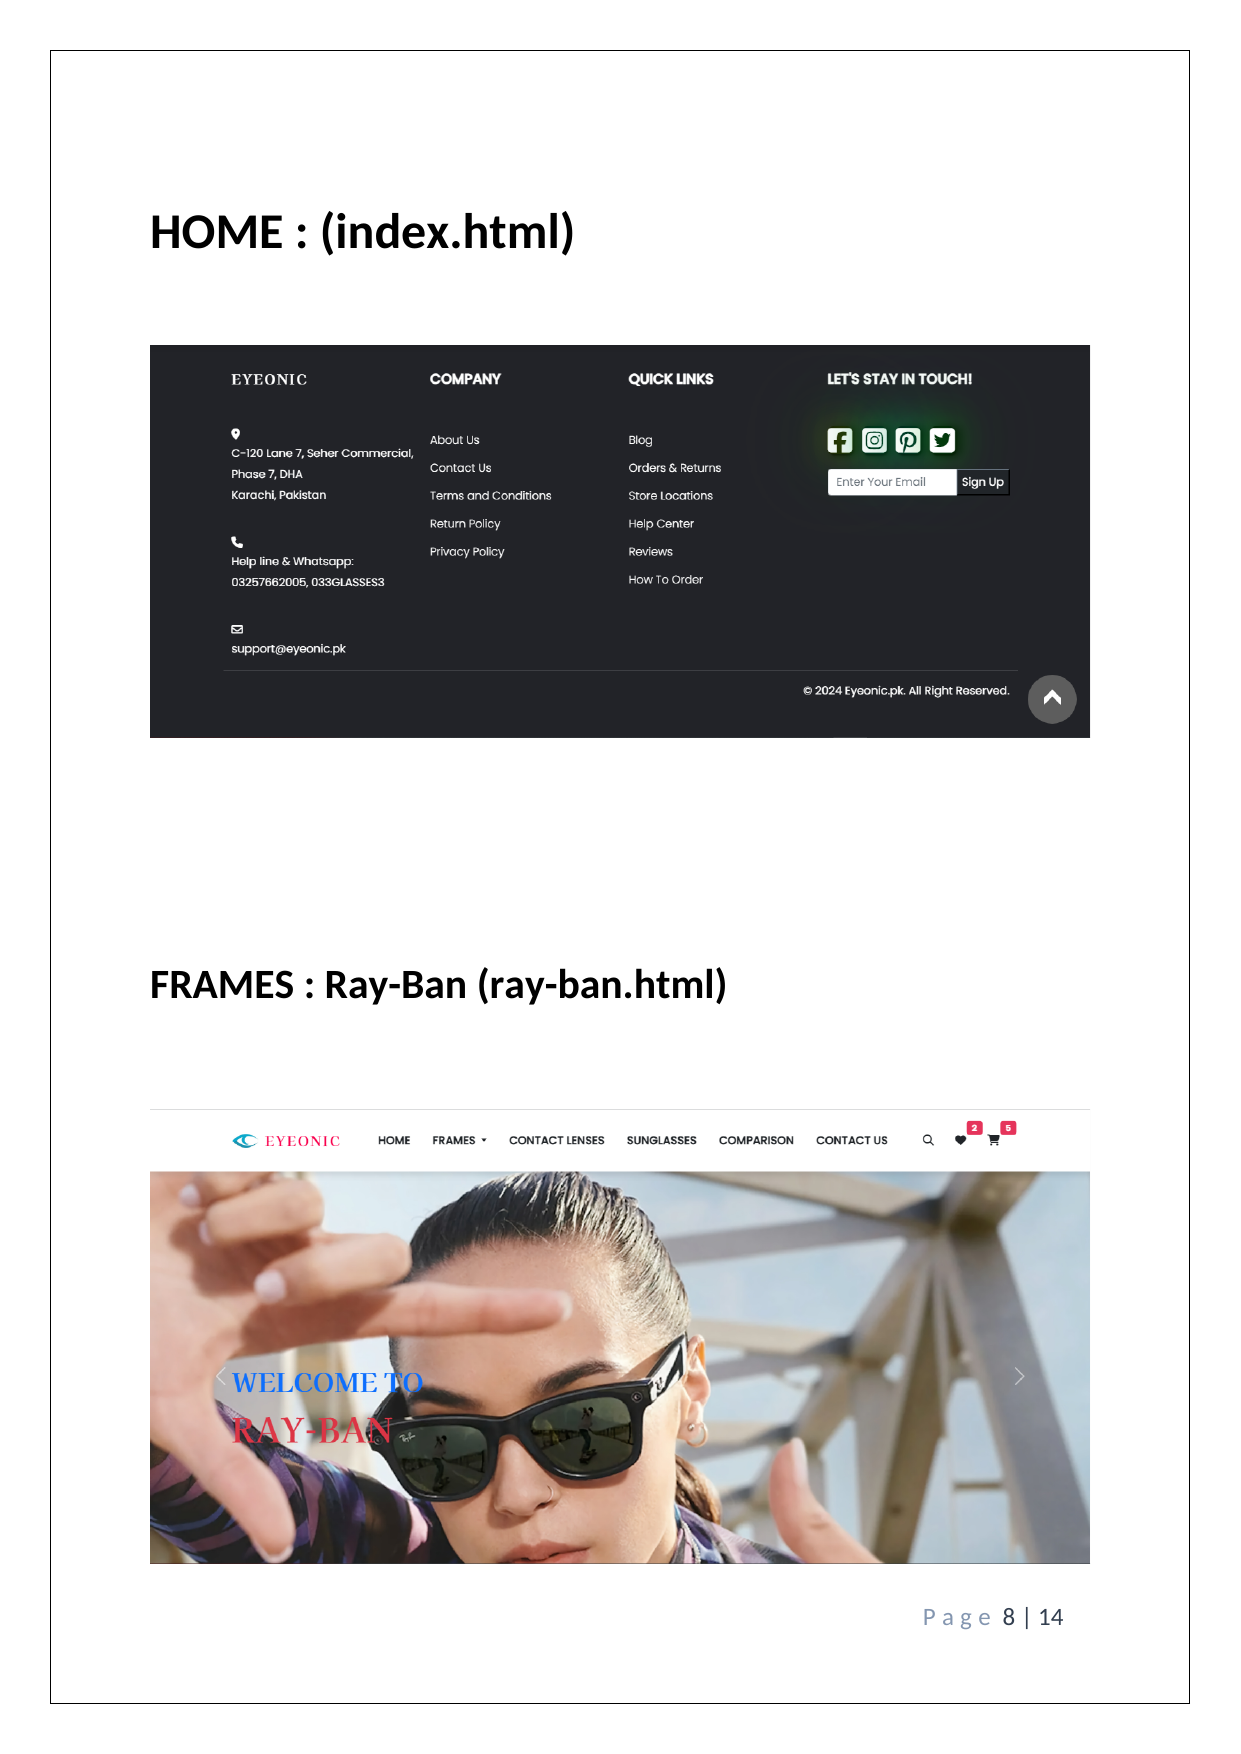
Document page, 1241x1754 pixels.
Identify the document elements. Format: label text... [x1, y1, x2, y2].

text HOME : (index.html) [150, 199, 1090, 261]
picture [150, 1109, 1091, 1564]
text FRAMES : Ray-Ban (ray-ban.html) [150, 958, 1090, 1008]
picture [150, 345, 1091, 738]
